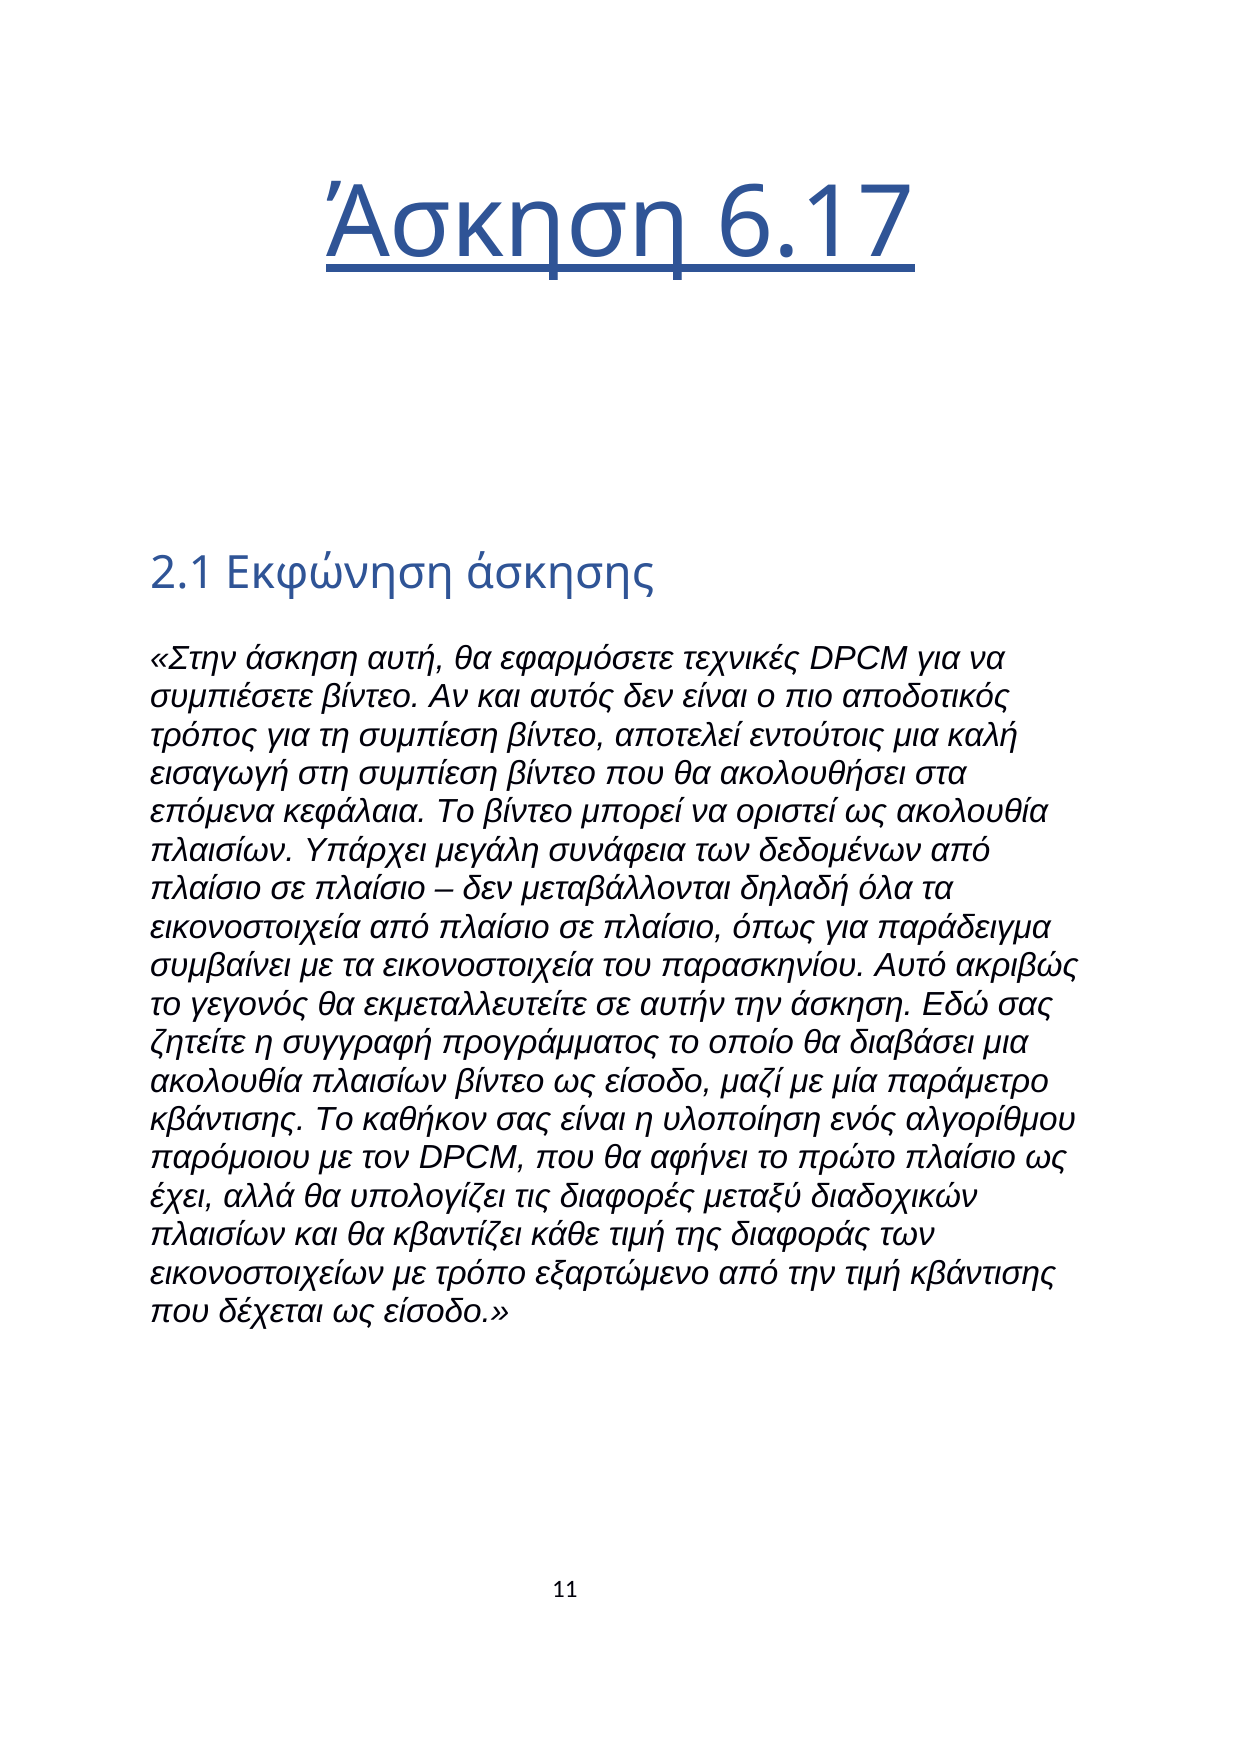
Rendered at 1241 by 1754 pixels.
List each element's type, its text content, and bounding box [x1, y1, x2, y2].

text «Στην άσκηση αυτή, θα εφαρμόσετε τεχνικές DPCM για να συμπιέσετε βίντεο. Αν και αυτός δεν είναι ο πιο αποδοτικός τρόπος για τη συμπίεση βίντεο, αποτελεί εντούτοις μια καλή εισαγωγή στη συμπίεση βίντεο που θα ακολουθήσει στα επόμενα κεφάλαια. Το βίντεο μπορεί να οριστεί ως ακολουθία πλαισίων. Υπάρχει μεγάλη συνάφεια των δεδομένων από πλαίσιο σε πλαίσιο – δεν μεταβάλλονται δηλαδή όλα τα εικονοστοιχεία από πλαίσιο σε πλαίσιο, όπως για παράδειγμα συμβαίνει με τα εικονοστοιχεία του παρασκηνίου. Αυτό ακριβώς το γεγονός θα εκμεταλλευτείτε σε αυτήν την άσκηση. Εδώ σας ζητείτε η συγγραφή προγράμματος το οποίο θα διαβάσει μια ακολουθία πλαισίων βίντεο ως είσοδο, μαζί με μία παράμετρο κβάντισης. Το καθήκον σας είναι η υλοποίηση ενός αλγορίθμου παρόμοιου με τον DPCM, που θα αφήνει το πρώτο πλαίσιο ως έχει, αλλά θα υπολογίζει τις διαφορές μεταξύ διαδοχικών πλαισίων και θα κβαντίζει κάθε τιμή της διαφοράς των εικονοστοιχείων με τρόπο εξαρτώμενο από την τιμή κβάντισης που δέχεται ως είσοδο.» [150, 638, 1090, 1330]
subtitle Εκφώνηση άσκησης [150, 540, 1090, 602]
subtitle Άσκηση 6.17 [150, 150, 1090, 286]
